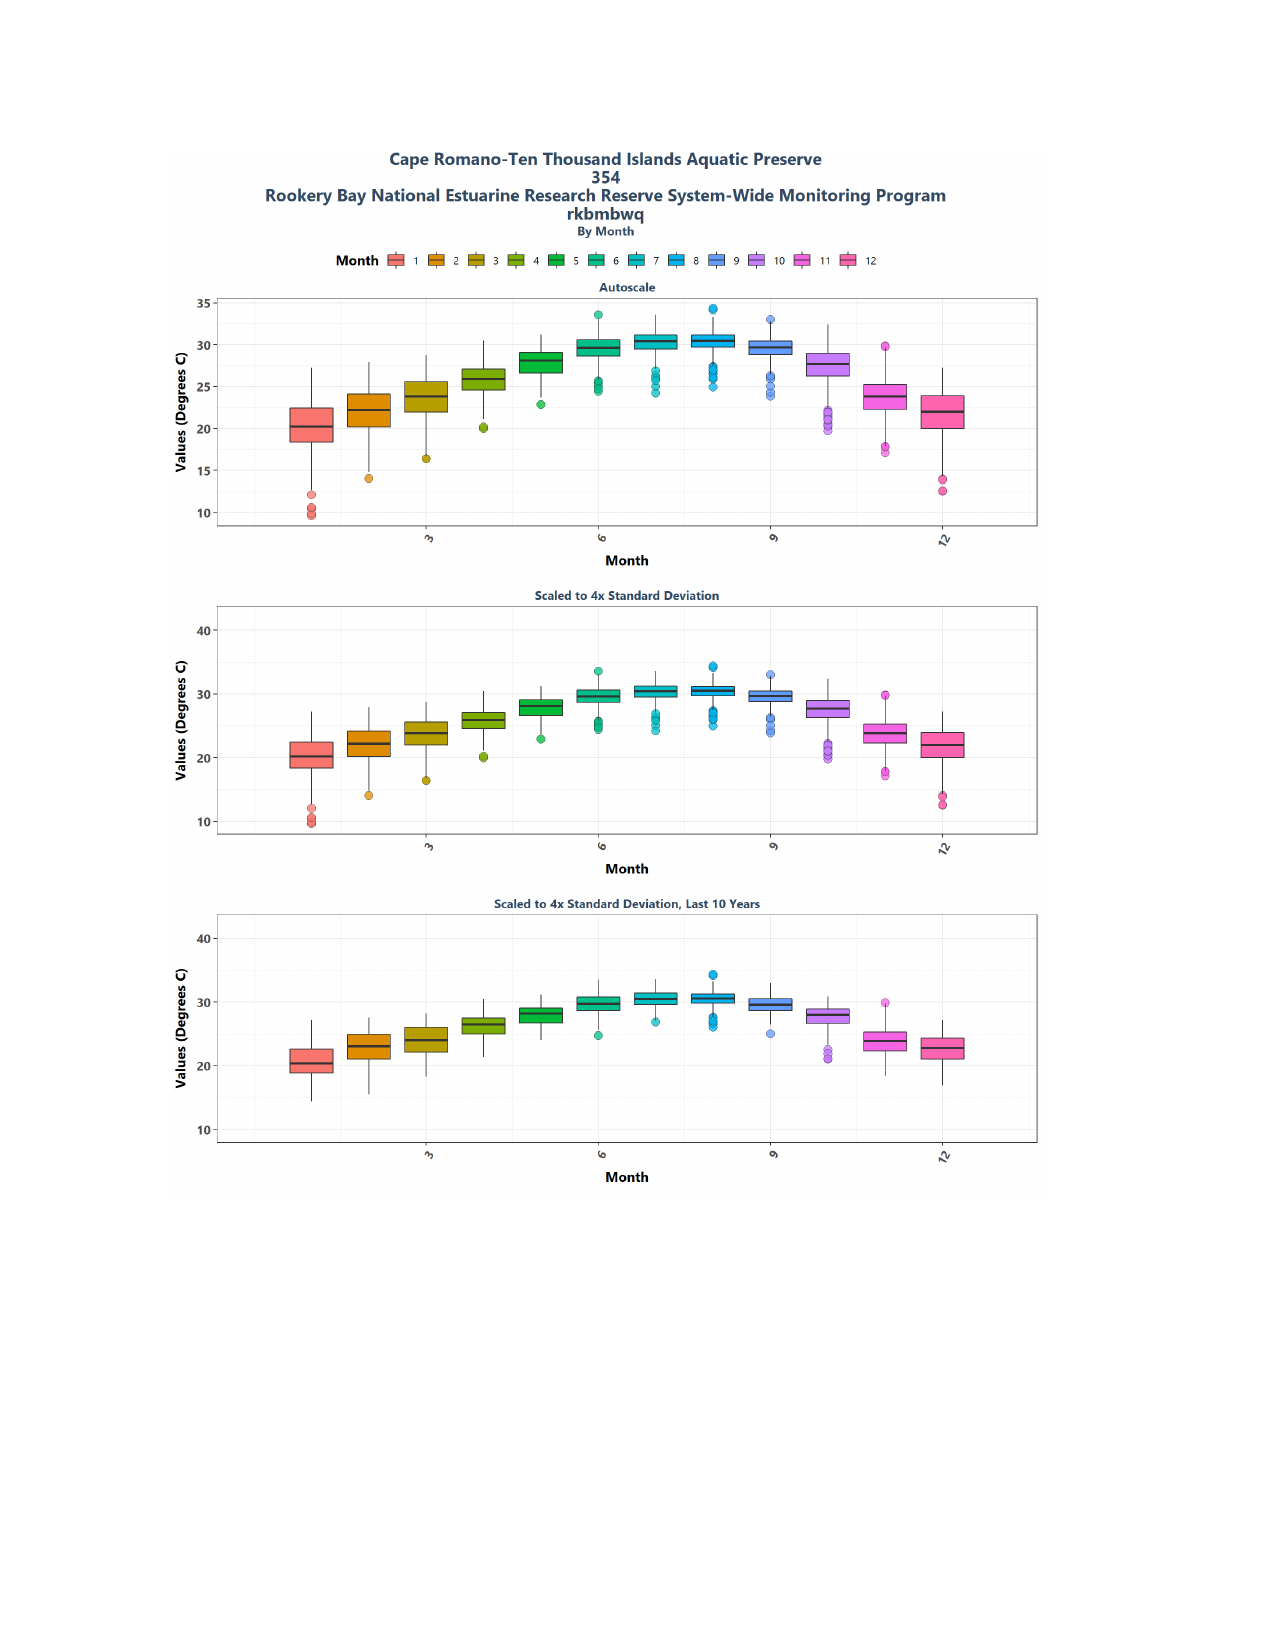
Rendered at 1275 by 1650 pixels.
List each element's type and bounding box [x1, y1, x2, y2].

picture [168, 150, 1044, 1200]
